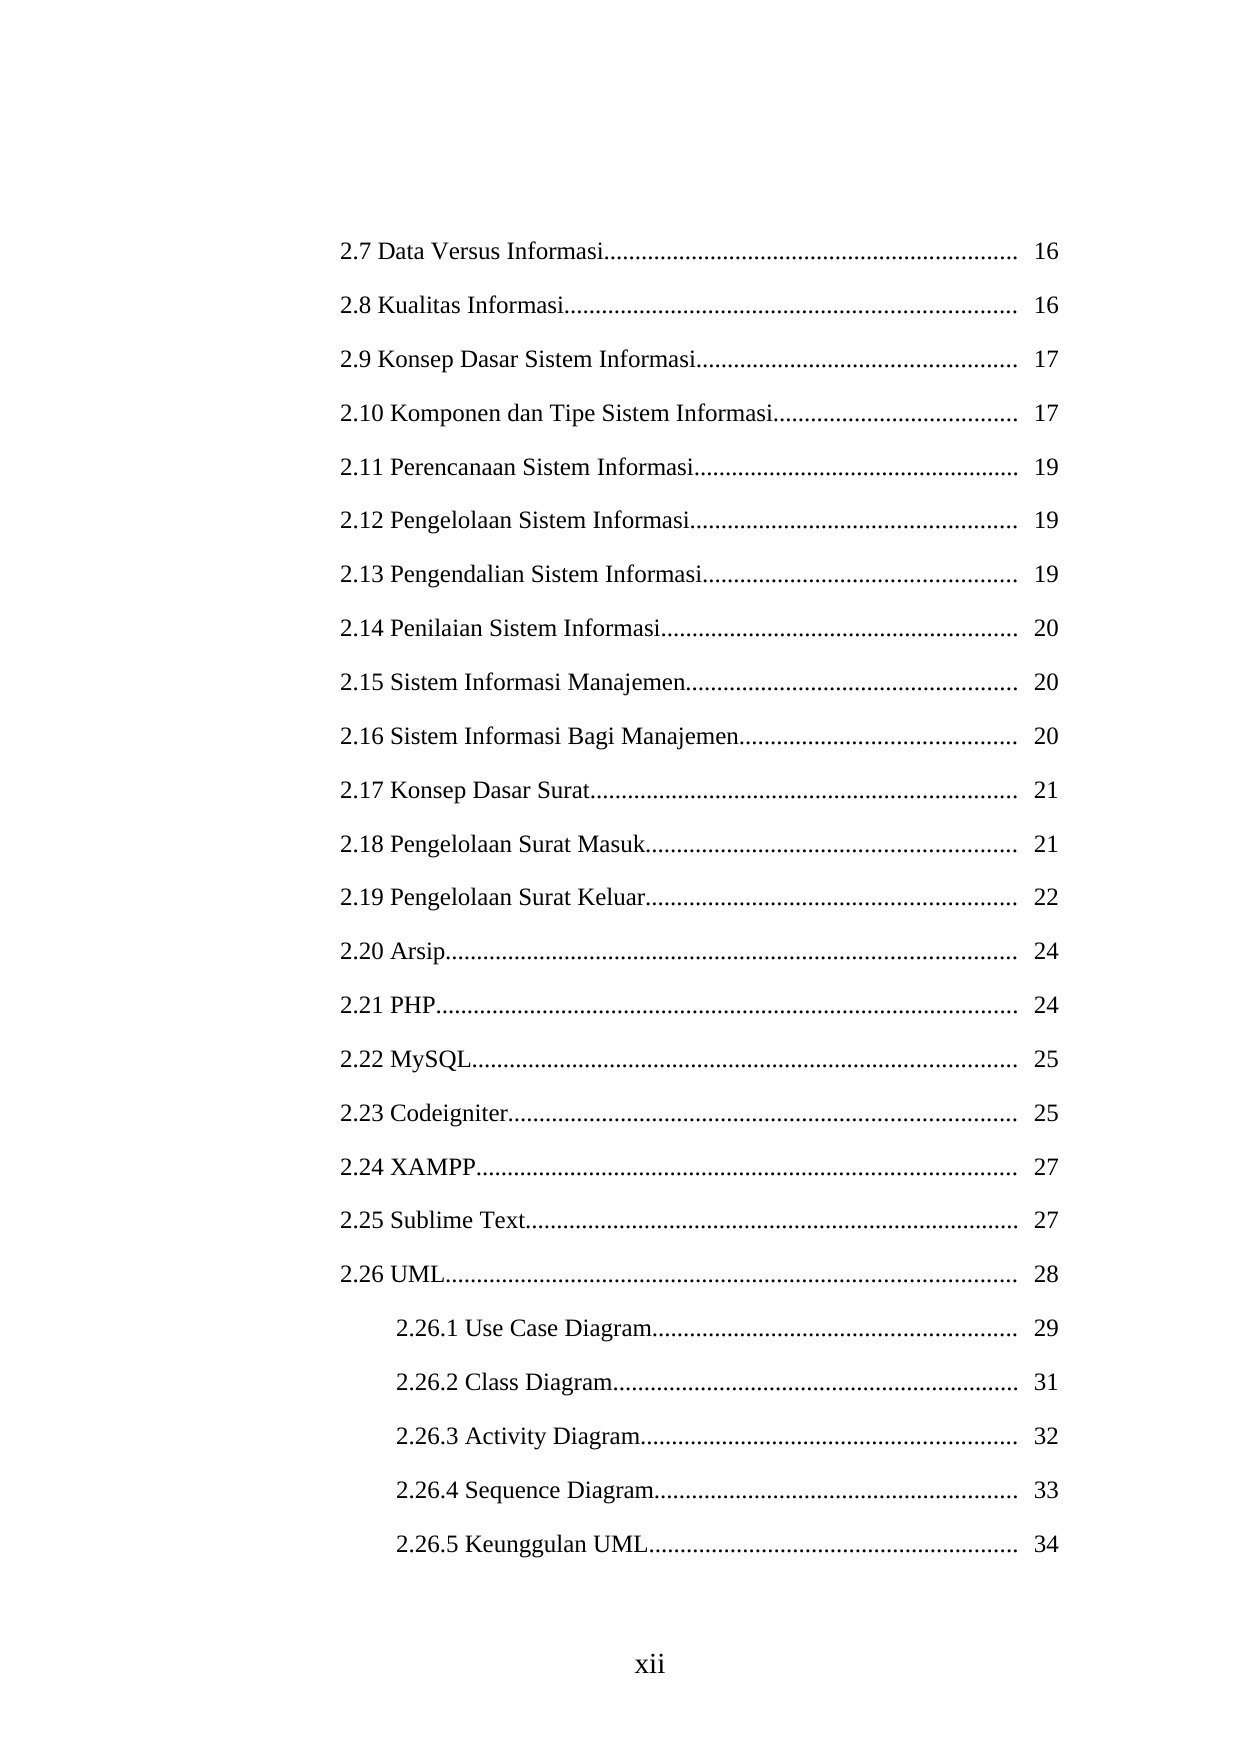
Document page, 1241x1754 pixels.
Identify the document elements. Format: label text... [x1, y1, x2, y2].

text 2.26.4 Sequence Diagram 33 [396, 1475, 1063, 1504]
text 2.24 XAMPP 27 [340, 1152, 1063, 1181]
text 2.11 Perencanaan Sistem Informasi 19 [340, 452, 1063, 480]
text 2.22 MySQL 25 [340, 1044, 1063, 1073]
text 2.26.2 Class Diagram 31 [396, 1367, 1063, 1396]
text 2.21 PHP 24 [340, 990, 1063, 1019]
text 2.9 Konsep Dasar Sistem Informasi 17 [340, 344, 1063, 373]
text 2.20 Arsip 24 [340, 936, 1063, 965]
text 2.15 Sistem Informasi Manajemen 20 [340, 667, 1063, 696]
text 2.26.5 Keunggulan UML 34 [396, 1529, 1063, 1557]
text 2.10 Komponen dan Tipe Sistem Informasi 17 [340, 398, 1063, 427]
text 2.26.3 Activity Diagram 32 [396, 1421, 1063, 1450]
text 2.26 UML 28 [340, 1259, 1063, 1288]
text 2.16 Sistem Informasi Bagi Manajemen 20 [340, 721, 1063, 750]
text 2.8 Kualitas Informasi 16 [340, 290, 1063, 319]
text 2.19 Pengelolaan Surat Keluar 22 [340, 882, 1063, 911]
text 2.18 Pengelolaan Surat Masuk 21 [340, 829, 1063, 857]
text 2.13 Pengendalian Sistem Informasi 19 [340, 559, 1063, 588]
text 2.23 Codeigniter 25 [340, 1098, 1063, 1127]
text 2.17 Konsep Dasar Surat 21 [340, 775, 1063, 803]
text 2.12 Pengelolaan Sistem Informasi 19 [340, 506, 1063, 534]
text 2.26.1 Use Case Diagram 29 [396, 1313, 1063, 1342]
text 2.14 Penilaian Sistem Informasi 20 [340, 613, 1063, 642]
text 2.25 Sublime Text 27 [340, 1206, 1063, 1234]
text 2.7 Data Versus Informasi 16 [340, 236, 1063, 265]
